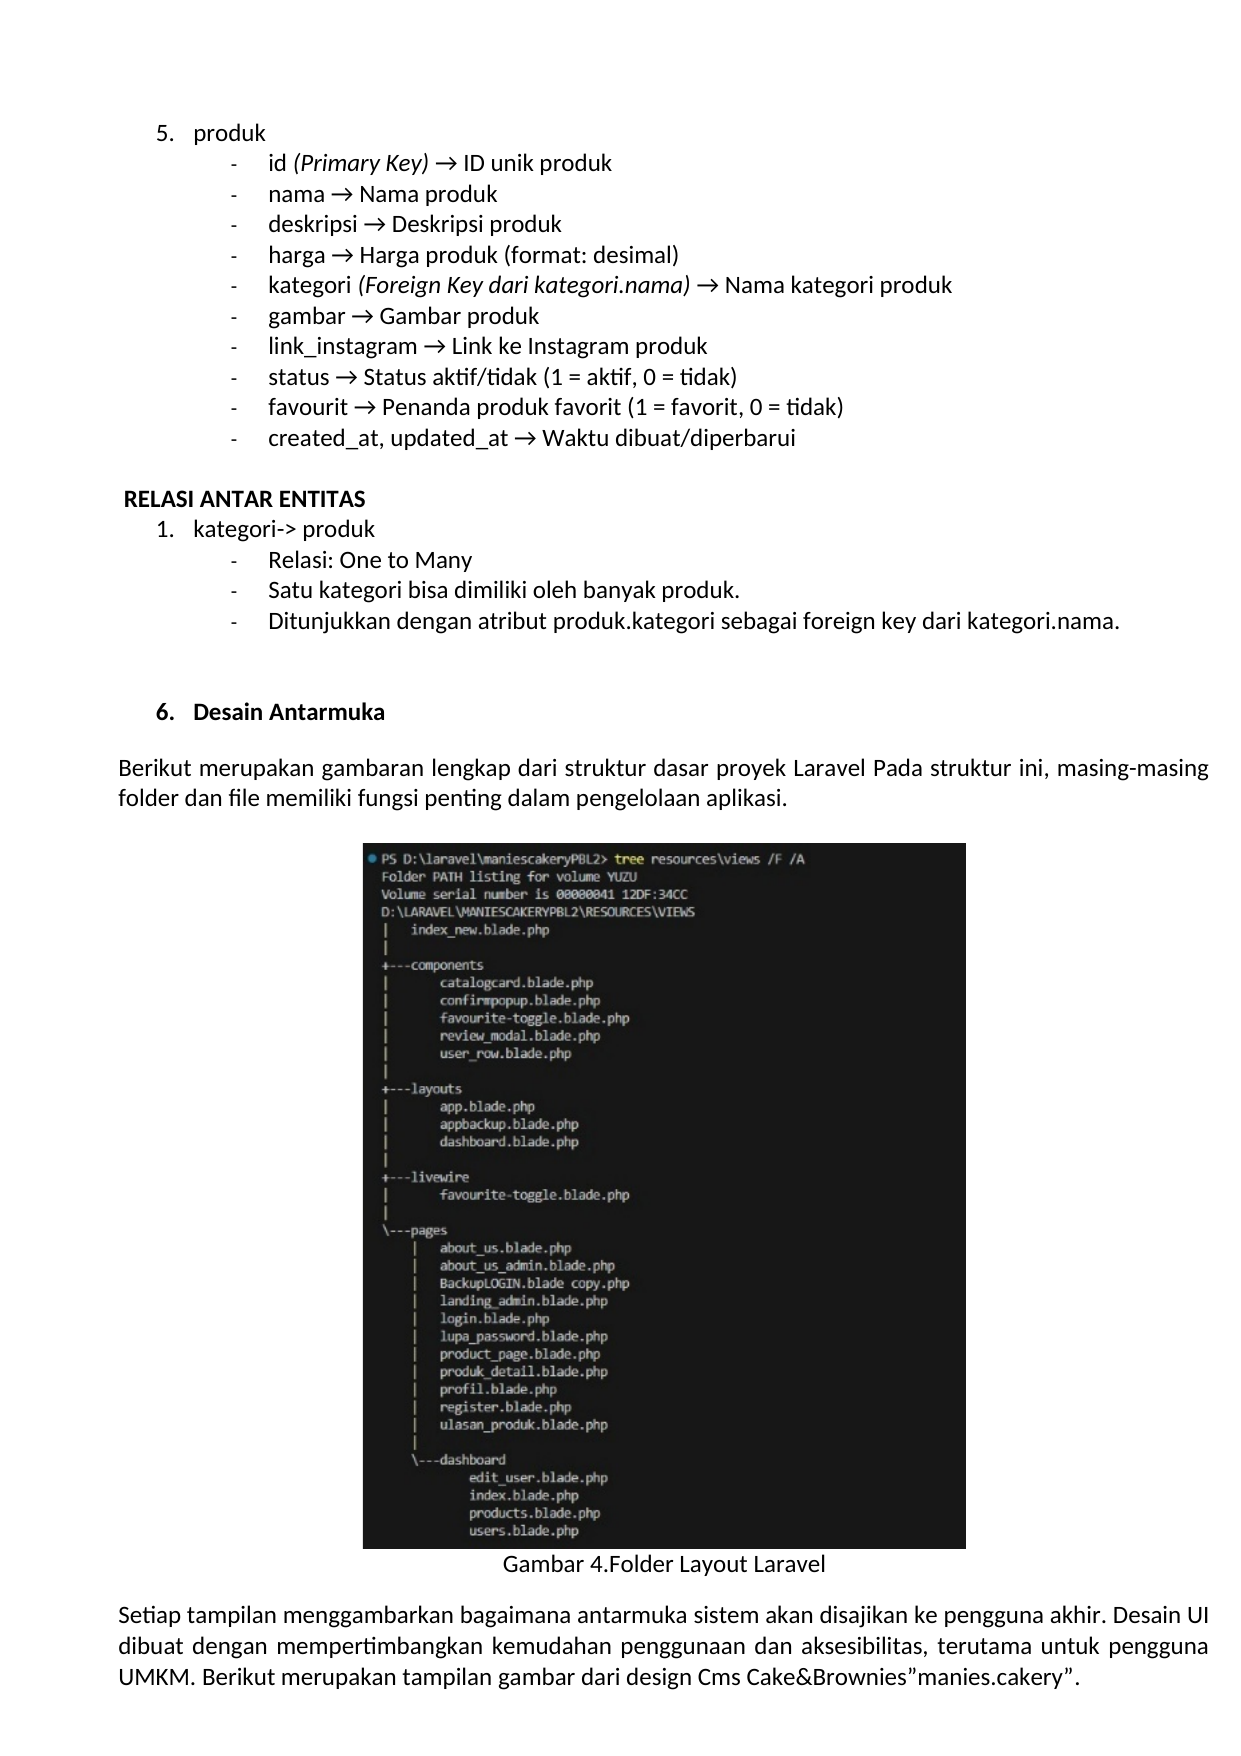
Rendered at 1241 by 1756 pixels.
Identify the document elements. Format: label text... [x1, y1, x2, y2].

list nama → Nama produk [231, 178, 1211, 208]
list gambar → Gambar produk [231, 300, 1211, 330]
list harga → Harga produk (format: desimal) [231, 239, 1211, 269]
list status → Status aktif/tidak (1 = aktif, 0 = tidak) [231, 361, 1211, 391]
list kategori (Foreign Key dari kategori.nama) → Nama kategori produk [231, 269, 1211, 300]
list deskripsi → Deskripsi produk [231, 208, 1211, 239]
list kategori-> produk [156, 513, 1211, 544]
text Gambar 4.Folder Layout Laravel [118, 1548, 1211, 1579]
list created_at, updated_at → Waktu dibuat/diperbarui [231, 422, 1211, 452]
text RELASI ANTAR ENTITAS [118, 483, 1211, 513]
list Ditunjukkan dengan atribut produk.kategori sebagai foreign key dari kategori.nama. [231, 605, 1211, 636]
list produk [156, 117, 1211, 147]
picture [362, 843, 966, 1549]
subtitle Desain Antarmuka [156, 697, 1211, 727]
list link_instagram → Link ke Instagram produk [231, 330, 1211, 361]
list Relasi: One to Many [231, 544, 1211, 574]
list favourit → Penanda produk favorit (1 = favorit, 0 = tidak) [231, 391, 1211, 422]
text Berikut merupakan gambaran lengkap dari struktur dasar proyek Laravel Pada struktur ini, masing-masing folder dan file memiliki fungsi penting dalam pengelolaan aplikasi. [118, 752, 1211, 813]
text Setiap tampilan menggambarkan bagaimana antarmuka sistem akan disajikan ke pengguna akhir. Desain UI dibuat dengan mempertimbangkan kemudahan penggunaan dan aksesibilitas, terutama untuk pengguna UMKM. Berikut merupakan tampilan gambar dari design Cms Cake&Brownies”manies.cakery”. [118, 1600, 1211, 1691]
list Satu kategori bisa dimiliki oleh banyak produk. [231, 574, 1211, 605]
list id (Primary Key) → ID unik produk [231, 147, 1211, 178]
